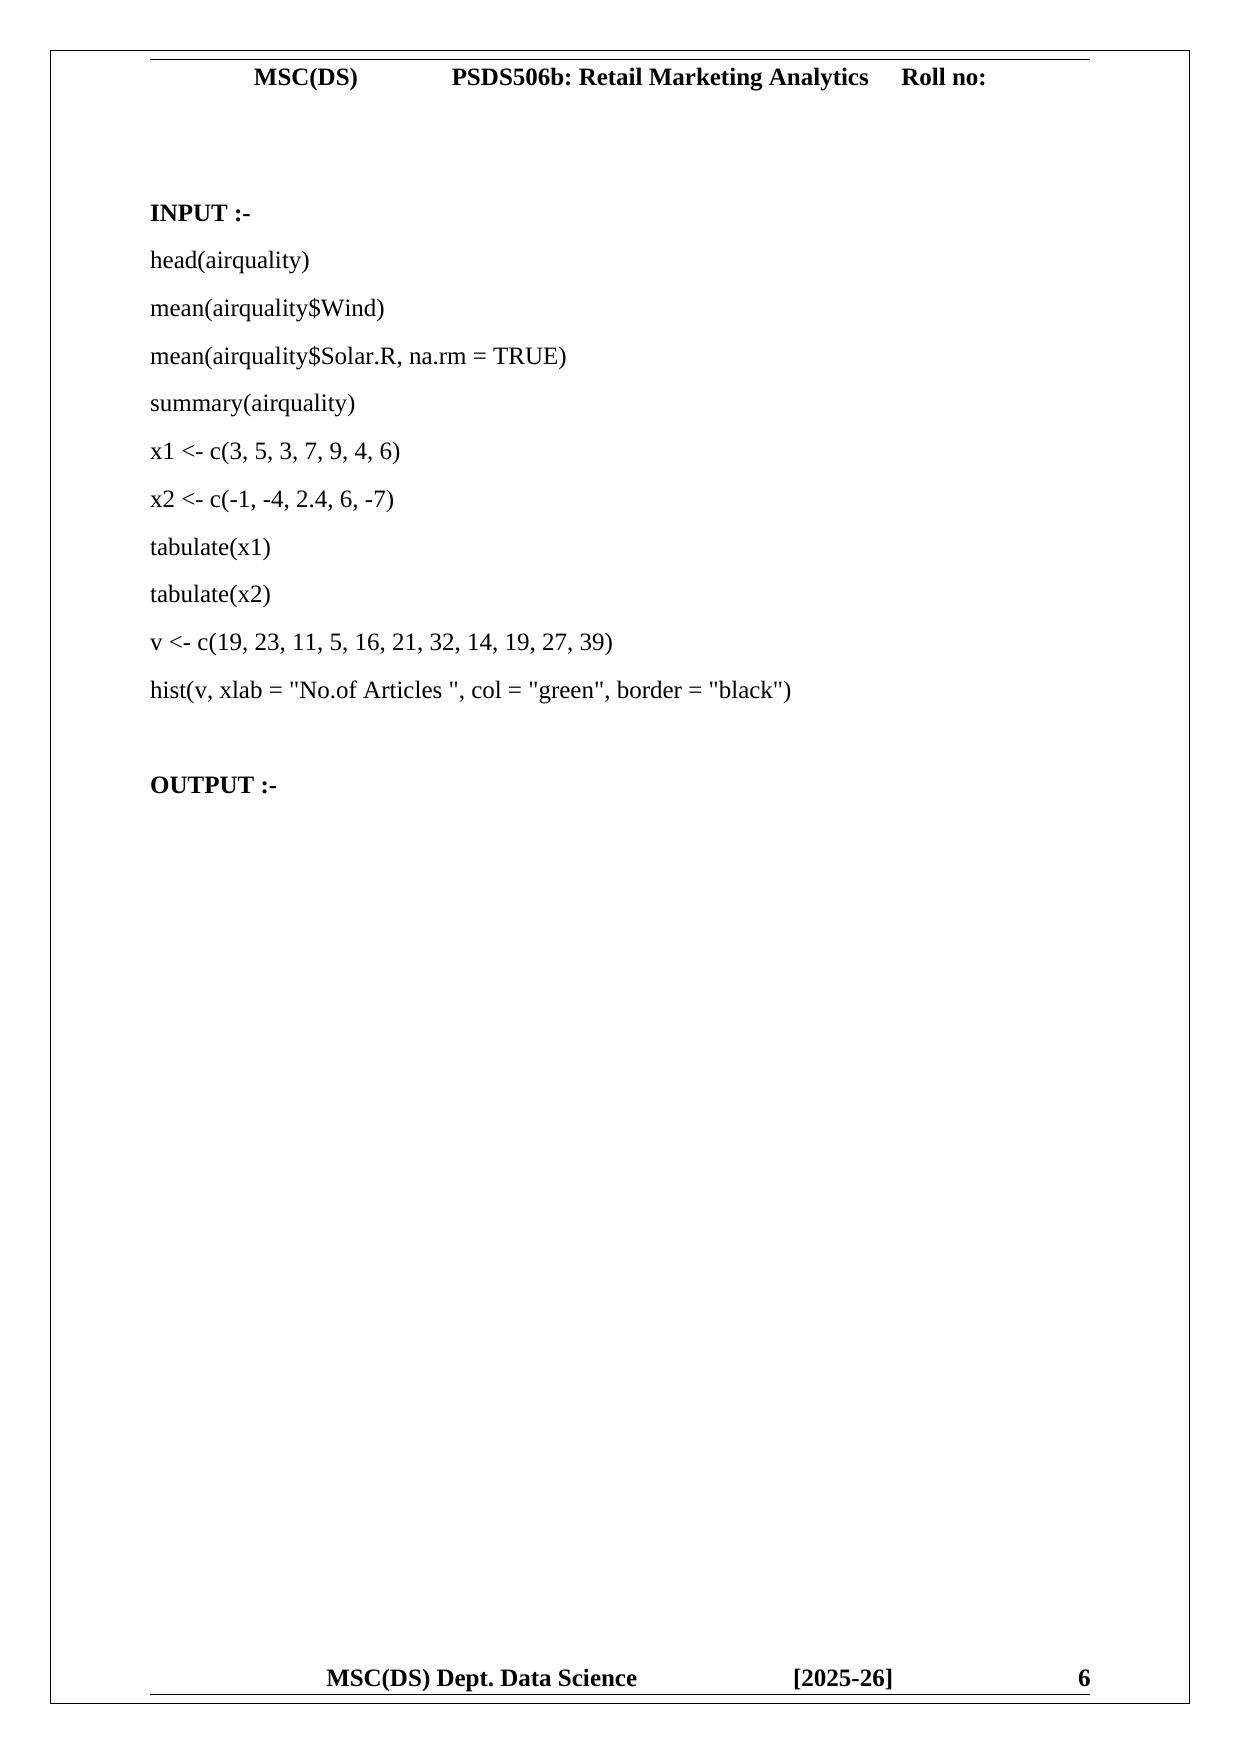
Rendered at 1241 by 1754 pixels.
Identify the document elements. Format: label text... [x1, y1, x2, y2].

text hist(v, xlab = "No.of Articles ", col = "green", border = "black") [150, 675, 1090, 703]
text INPUT :- [150, 198, 1090, 226]
text x1 <- c(3, 5, 3, 7, 9, 4, 6) [150, 436, 1090, 465]
text mean(airquality$Wind) [150, 293, 1090, 322]
text head(airquality) [150, 245, 1090, 274]
text v <- c(19, 23, 11, 5, 16, 21, 32, 14, 19, 27, 39) [150, 627, 1090, 656]
text summary(airquality) [150, 388, 1090, 417]
text OUTPUT :- [150, 770, 1090, 799]
text x2 <- c(-1, -4, 2.4, 6, -7) [150, 484, 1090, 513]
text mean(airquality$Solar.R, na.rm = TRUE) [150, 341, 1090, 369]
text tabulate(x2) [150, 579, 1090, 608]
text tabulate(x1) [150, 532, 1090, 560]
